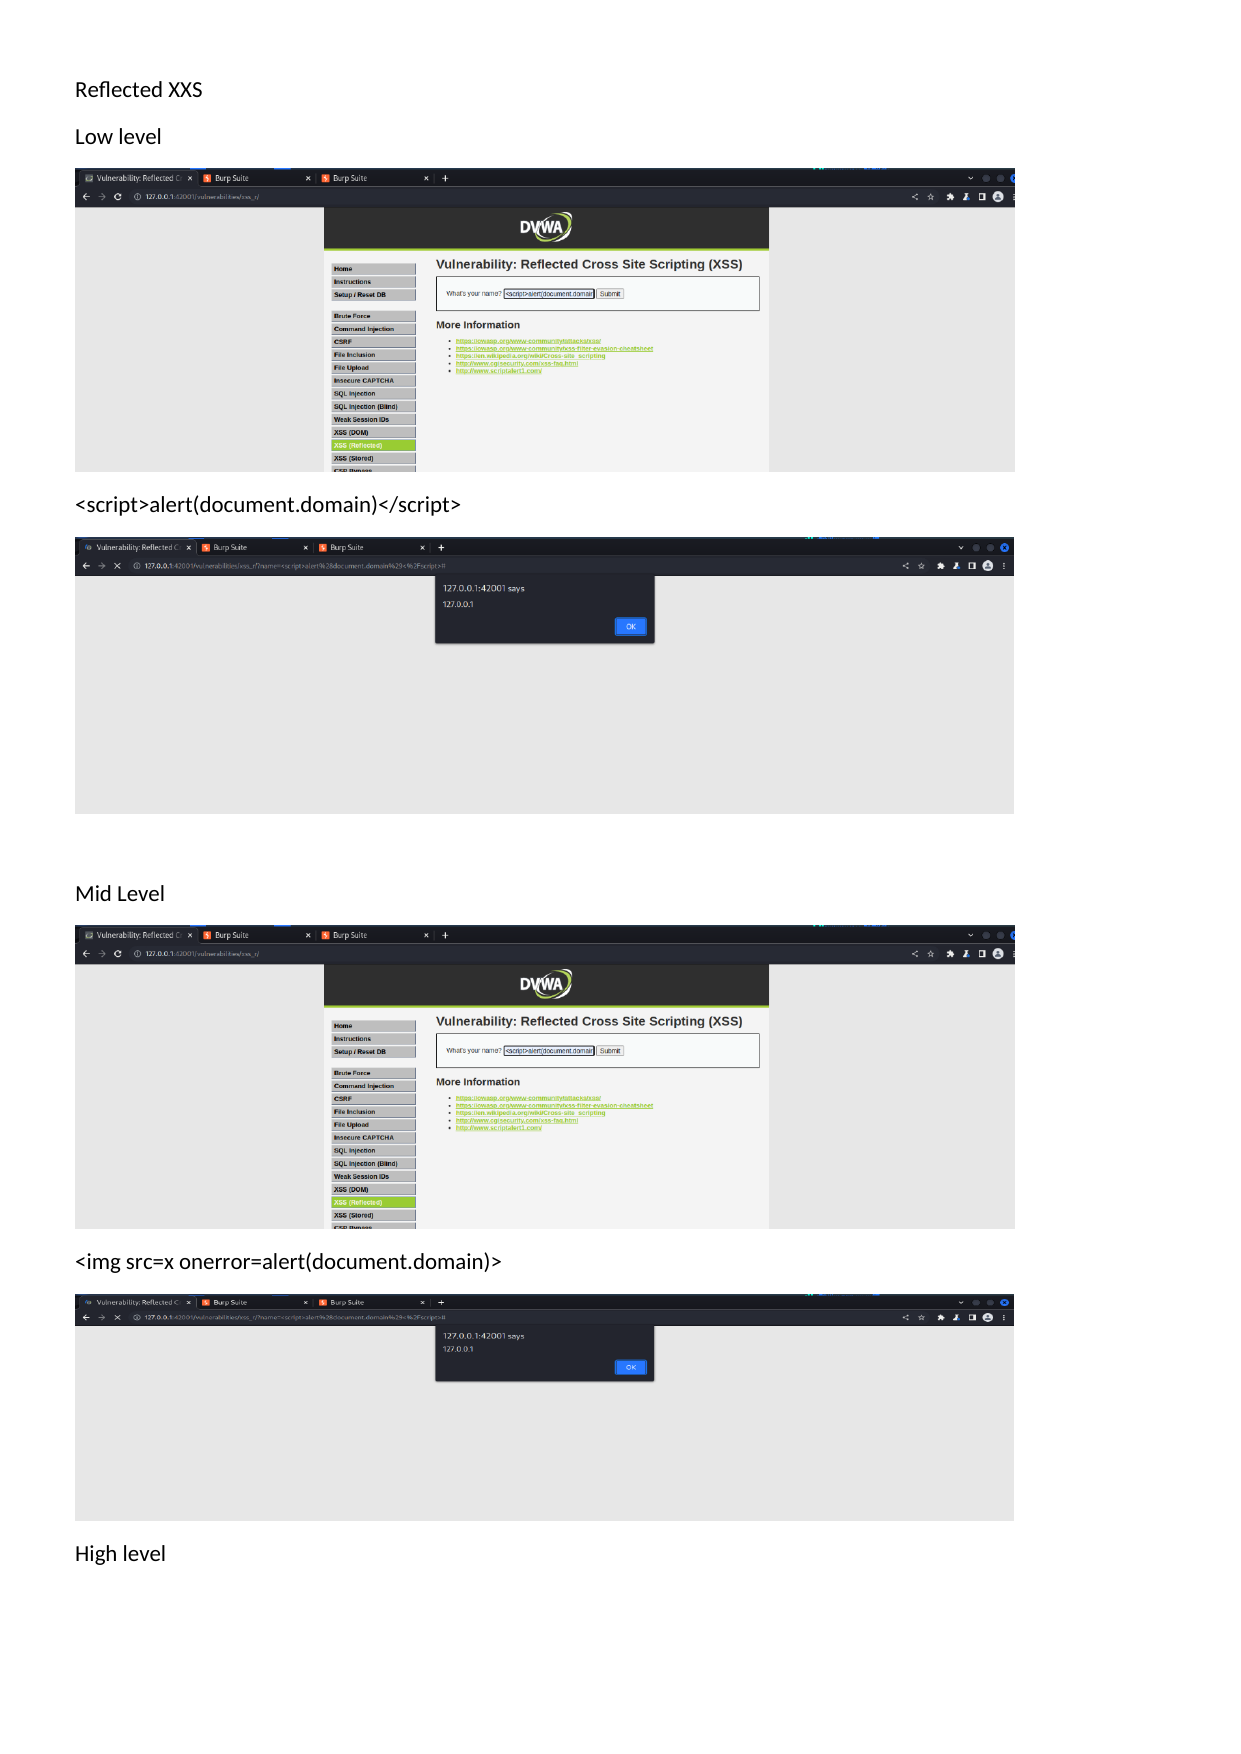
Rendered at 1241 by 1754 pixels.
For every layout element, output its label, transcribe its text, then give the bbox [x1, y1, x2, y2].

picture [75, 537, 1014, 814]
picture [75, 168, 1015, 472]
text Mid Level [75, 879, 1165, 907]
picture [75, 1294, 1014, 1521]
text <img src=x onerror=alert(document.domain)> [75, 1247, 1165, 1275]
picture [75, 925, 1015, 1229]
text High level [75, 1539, 1165, 1567]
text Reflected XXS [75, 75, 1165, 103]
text Low level [75, 122, 1165, 150]
text <script>alert(document.domain)</script> [75, 490, 1165, 518]
